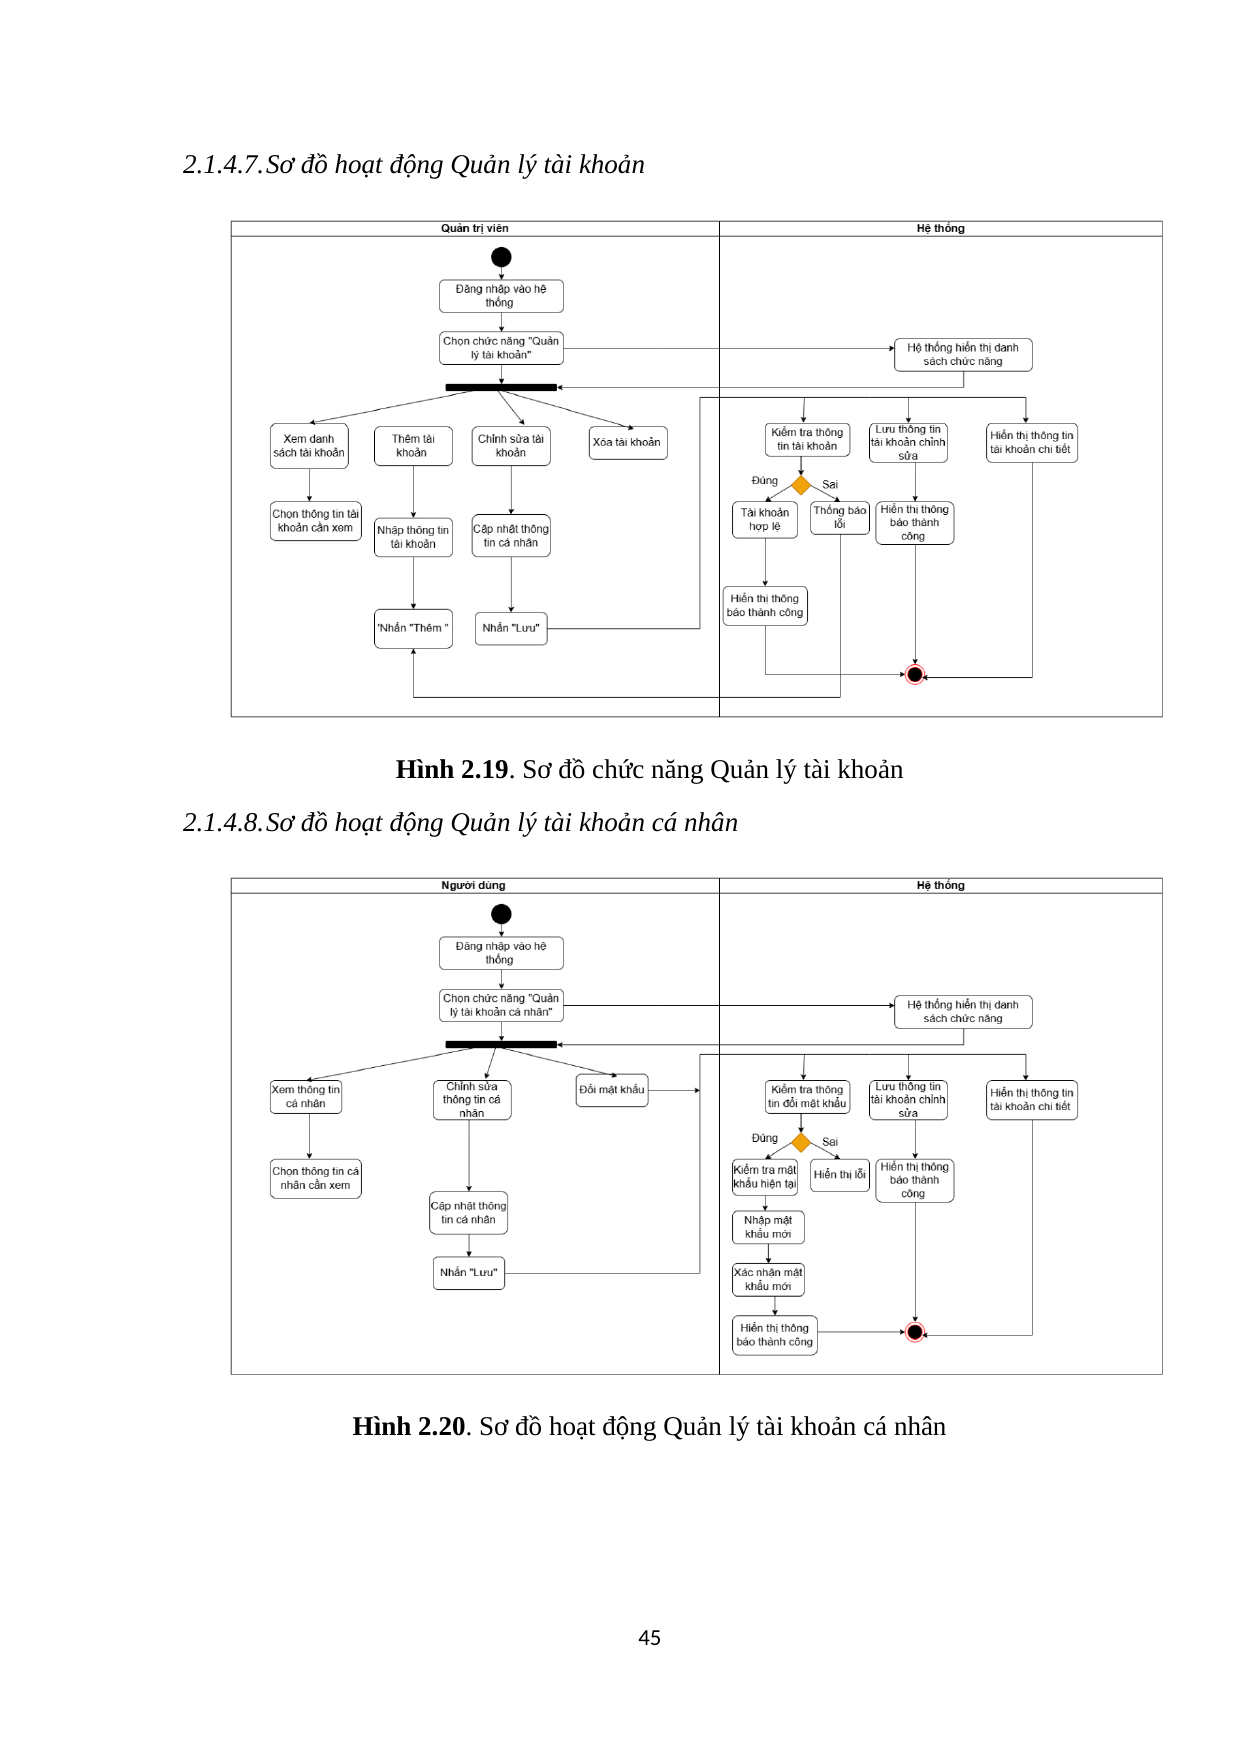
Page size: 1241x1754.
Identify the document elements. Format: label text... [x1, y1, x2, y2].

picture [224, 214, 1169, 724]
list Sơ đồ hoạt động Quản lý tài khoản cá nhân [183, 806, 1122, 837]
text Hình 2.19. Sơ đồ chức năng Quản lý tài khoản [177, 753, 1122, 784]
list Sơ đồ hoạt động Quản lý tài khoản [183, 148, 1122, 179]
text Hình 2.20. Sơ đồ hoạt động Quản lý tài khoản cá nhân [177, 1410, 1122, 1441]
picture [224, 872, 1169, 1381]
